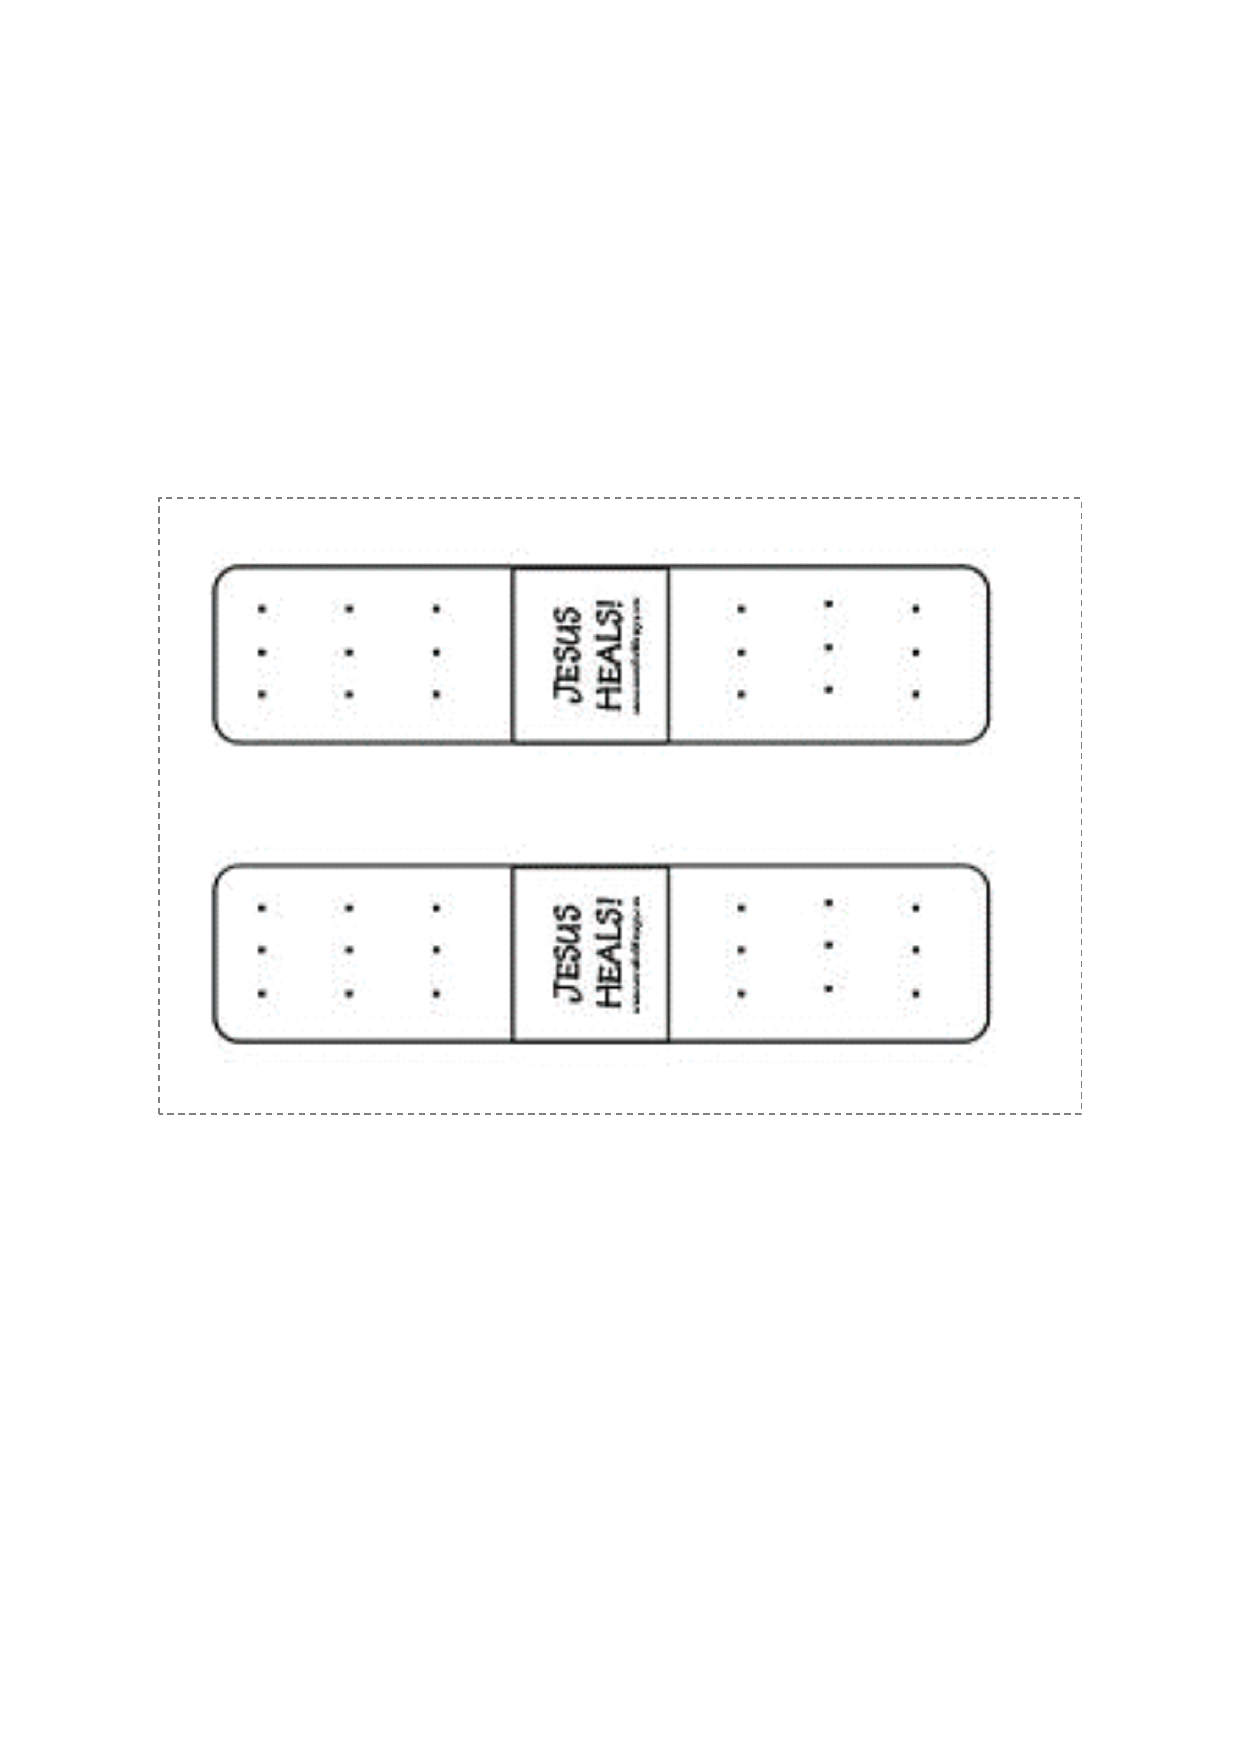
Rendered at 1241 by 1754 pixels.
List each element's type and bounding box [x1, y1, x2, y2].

picture [161, 498, 1080, 1113]
